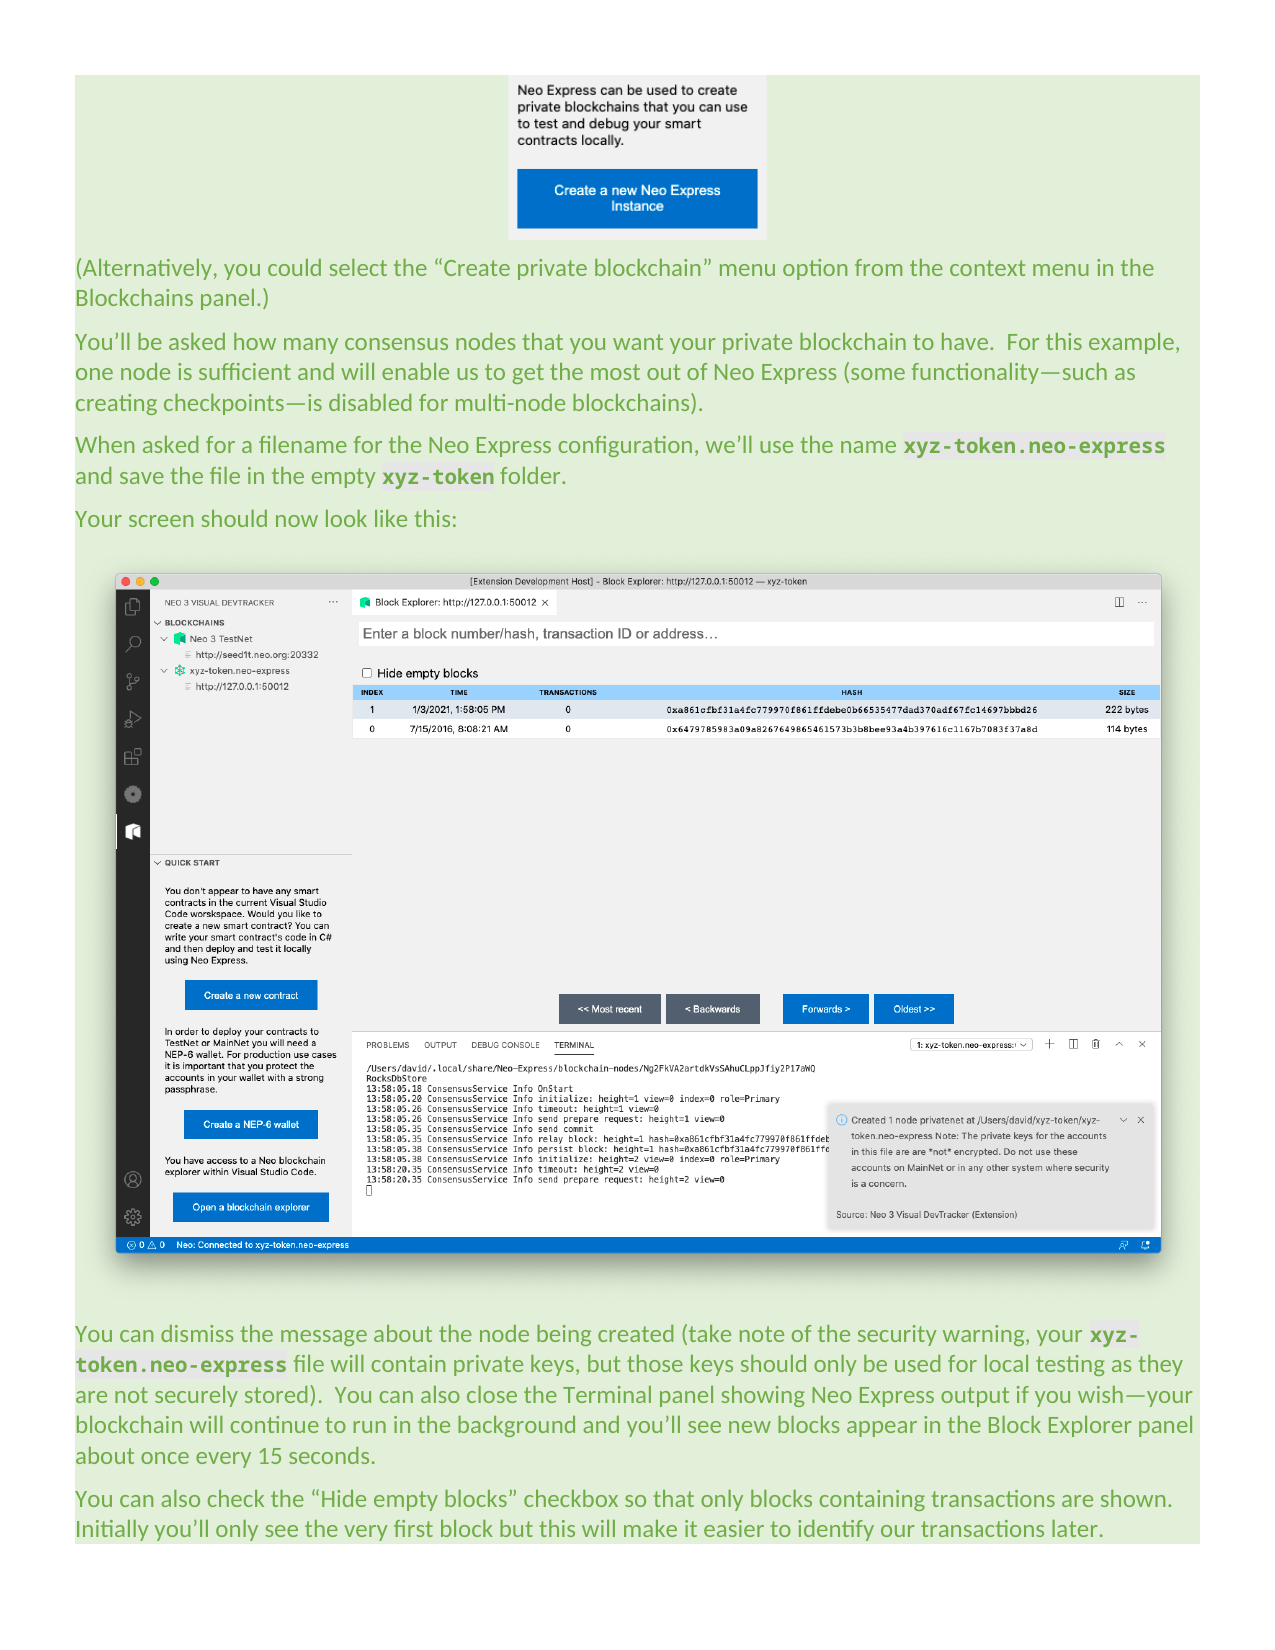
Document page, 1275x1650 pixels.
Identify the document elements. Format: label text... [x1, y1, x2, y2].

text You can dismiss the message about the node being created (take note of the security warning, your xyz-token.neo-express file will contain private keys, but those keys should only be used for local testing as they are not securely stored). You can also close the Terminal panel showing Neo Express output if you wish—your blockchain will continue to run in the background and you’ll see new blocks appear in the Block Explorer panel about once every 15 seconds. [75, 1318, 1200, 1471]
text You’ll be asked how many consensus nodes that you want your private blockchain to have. For this example, one node is sufficient and will enable us to get the most out of Neo Express (some functionality—such as creating checkpoints—is disabled for multi-node blockchains). [75, 326, 1200, 417]
text (Alternatively, you could select the “Create private blockchain” menu option from the context menu in the Blockchains panel.) [75, 252, 1200, 313]
picture [508, 75, 767, 240]
text Your screen should now look like this: [75, 503, 1200, 534]
picture [75, 546, 1200, 1306]
text When asked for a filename for the Neo Express configuration, we’ll use the name xyz-token.neo-express and save the file in the empty xyz-token folder. [75, 430, 1200, 491]
text You can also check the “Hide empty blocks” checkbox so that only blocks containing transactions are shown. Initially you’ll only see the very first block but this will make it easier to identify our transactions later. [75, 1483, 1200, 1544]
